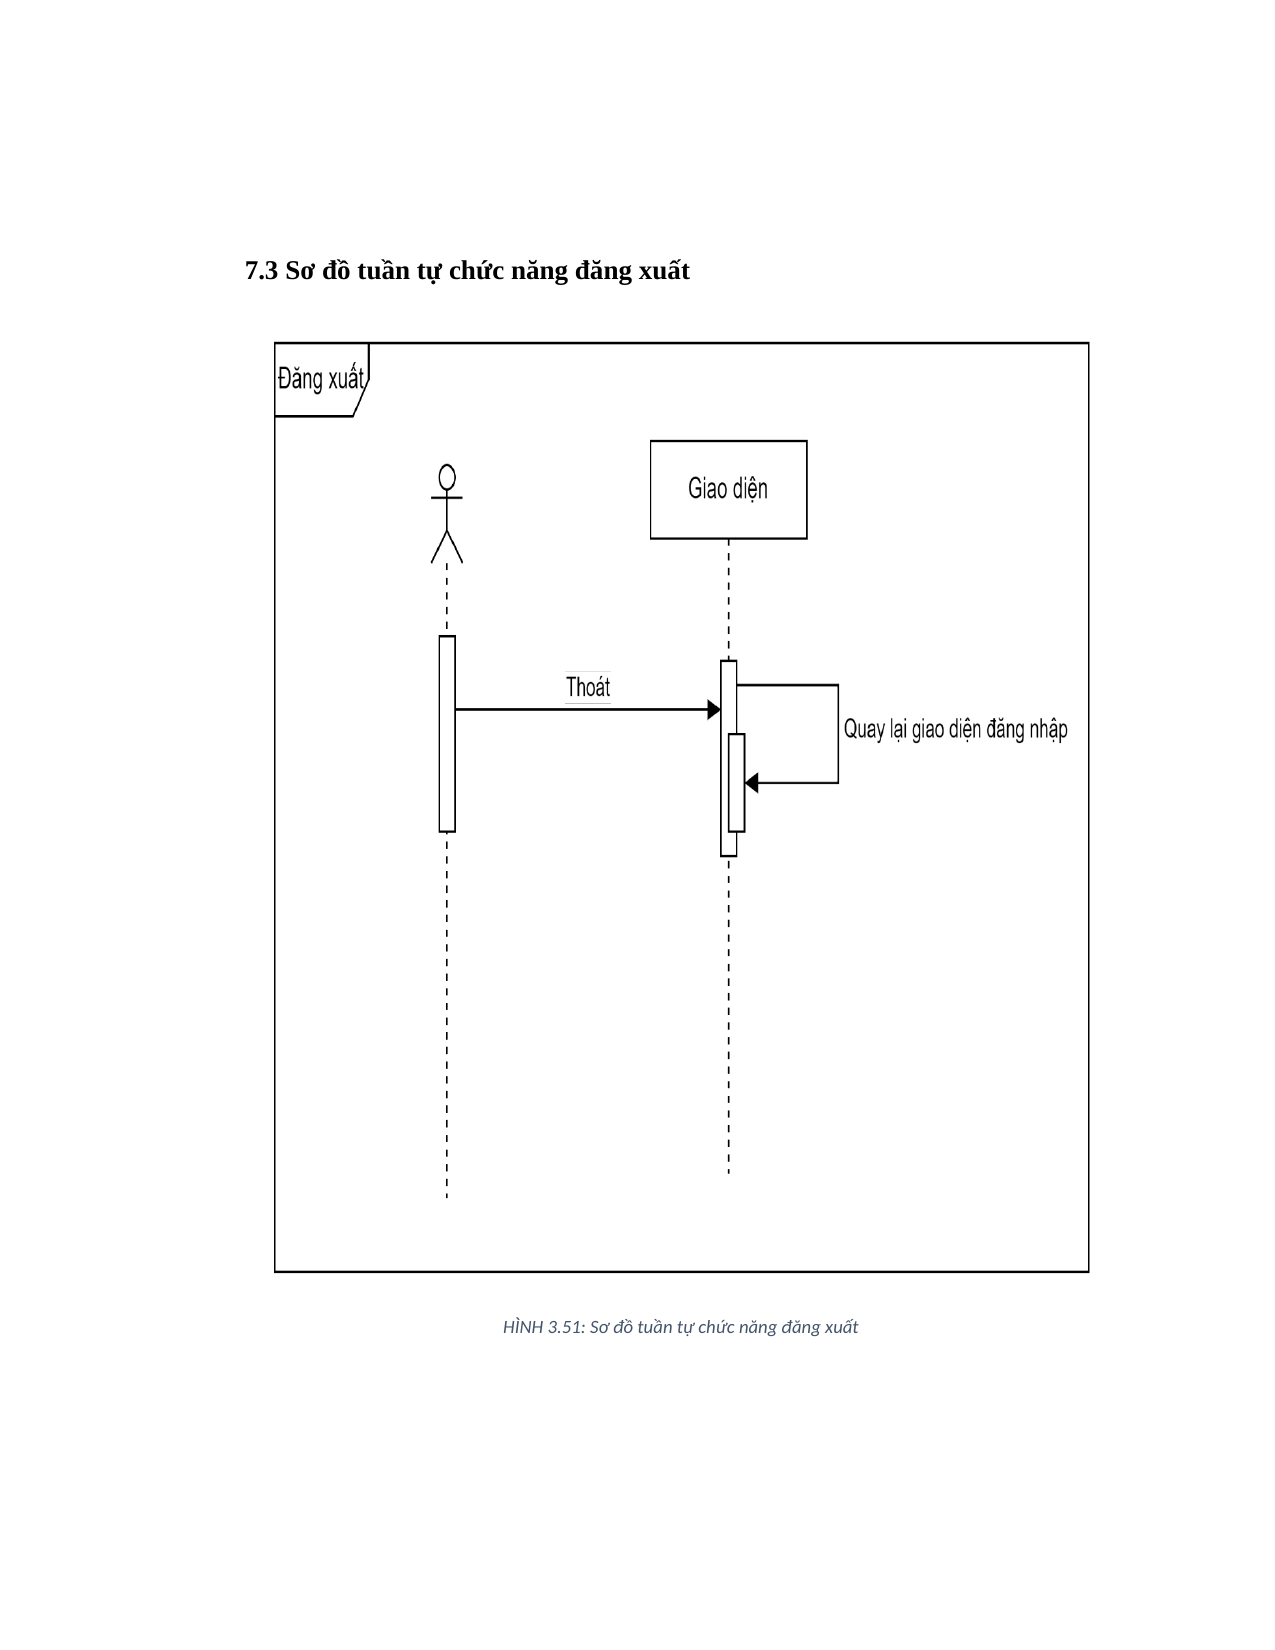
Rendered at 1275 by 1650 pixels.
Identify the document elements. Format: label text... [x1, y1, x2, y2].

picture [258, 317, 1105, 1297]
list 7.3 Sơ đồ tuần tự chức năng đăng xuất [244, 254, 1156, 285]
